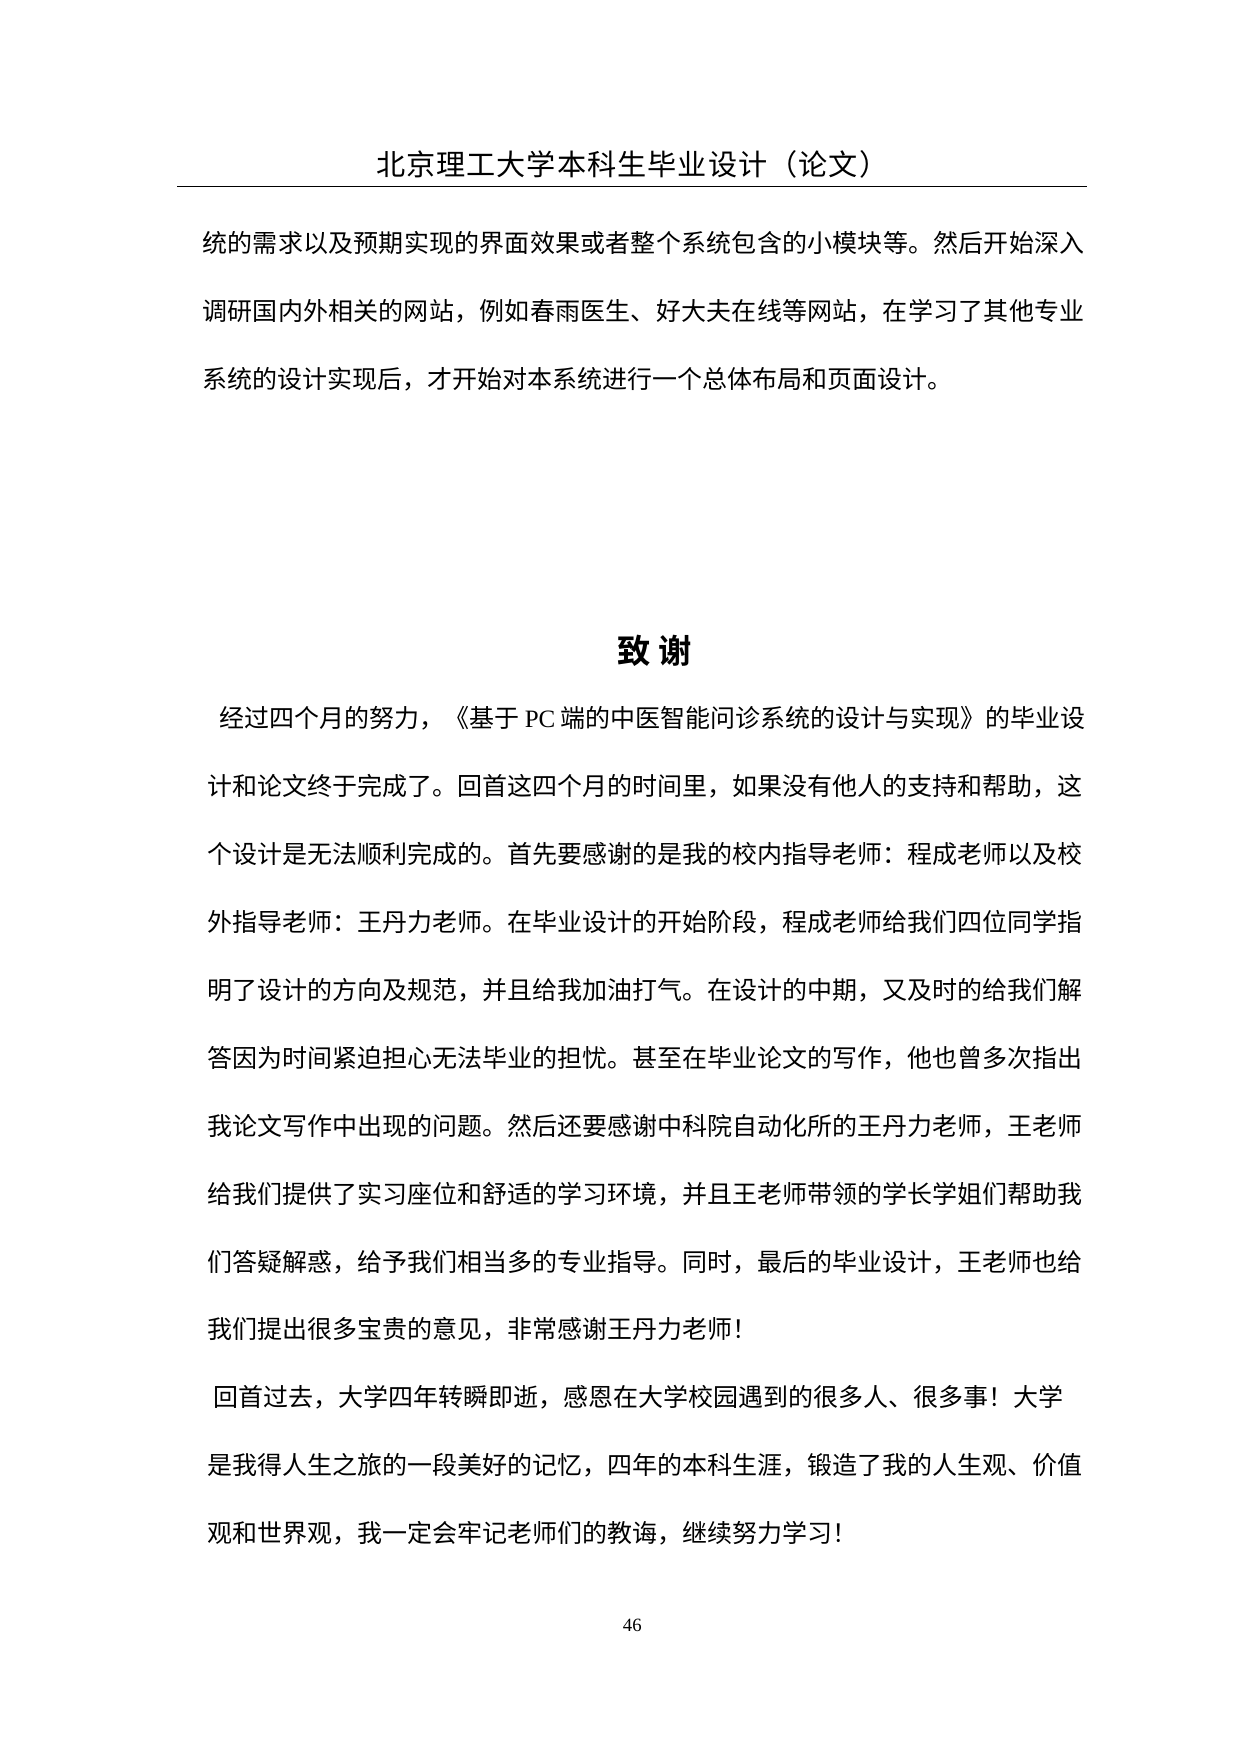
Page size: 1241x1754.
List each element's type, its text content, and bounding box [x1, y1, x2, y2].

text 经过四个月的努力，《基于PC端的中医智能问诊系统的设计与实现》的毕业设计和论文终于完成了。回首这四个月的时间里，如果没有他人的支持和帮助，这个设计是无法顺利完成的。首先要感谢的是我的校内指导老师：程成老师以及校外指导老师：王丹力老师。在毕业设计的开始阶段，程成老师给我们四位同学指明了设计的方向及规范，并且给我加油打气。在设计的中期，又及时的给我们解答因为时间紧迫担心无法毕业的担忧。甚至在毕业论文的写作，他也曾多次指出我论文写作中出现的问题。然后还要感谢中科院自动化所的王丹力老师，王老师给我们提供了实习座位和舒适的学习环境，并且王老师带领的学长学姐们帮助我们答疑解惑，给予我们相当多的专业指导。同时，最后的毕业设计，王老师也给我们提出很多宝贵的意见，非常感谢王丹力老师！ [169, 683, 1087, 1362]
text 回首过去，大学四年转瞬即逝，感恩在大学校园遇到的很多人、很多事！大学是我得人生之旅的一段美好的记忆，四年的本科生涯，锻造了我的人生观、价值观和世界观，我一定会牢记老师们的教诲，继续努力学习！ [169, 1362, 1087, 1566]
subtitle 致 谢 [221, 615, 1087, 683]
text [202, 207, 1087, 411]
